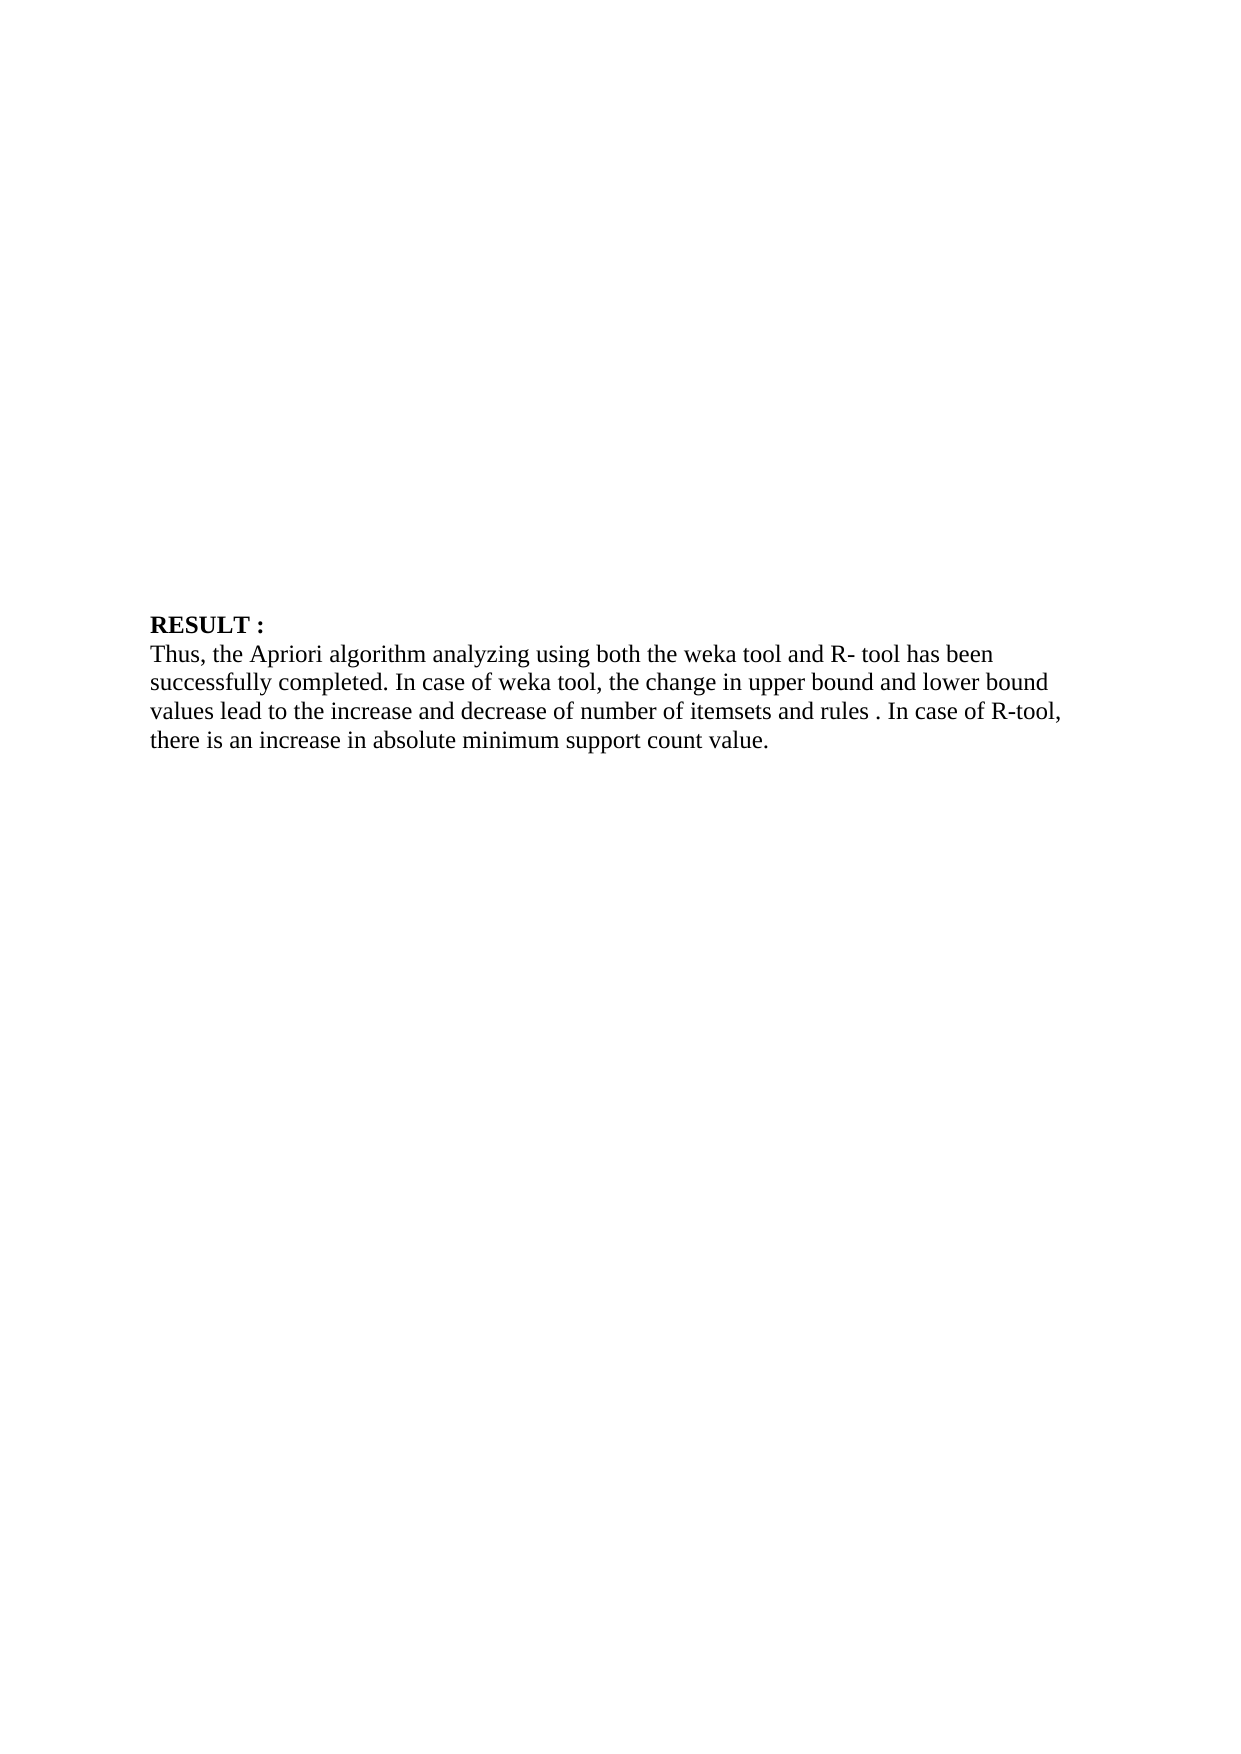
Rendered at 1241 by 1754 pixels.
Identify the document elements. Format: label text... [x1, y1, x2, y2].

text Thus, the Apriori algorithm analyzing using both the weka tool and R- tool has been successfully completed. In case of weka tool, the change in upper bound and lower bound values lead to the increase and decrease of number of itemsets and rules . In case of R-tool, there is an increase in absolute minimum support count value. [150, 639, 1090, 754]
text RESULT : [150, 610, 1090, 639]
